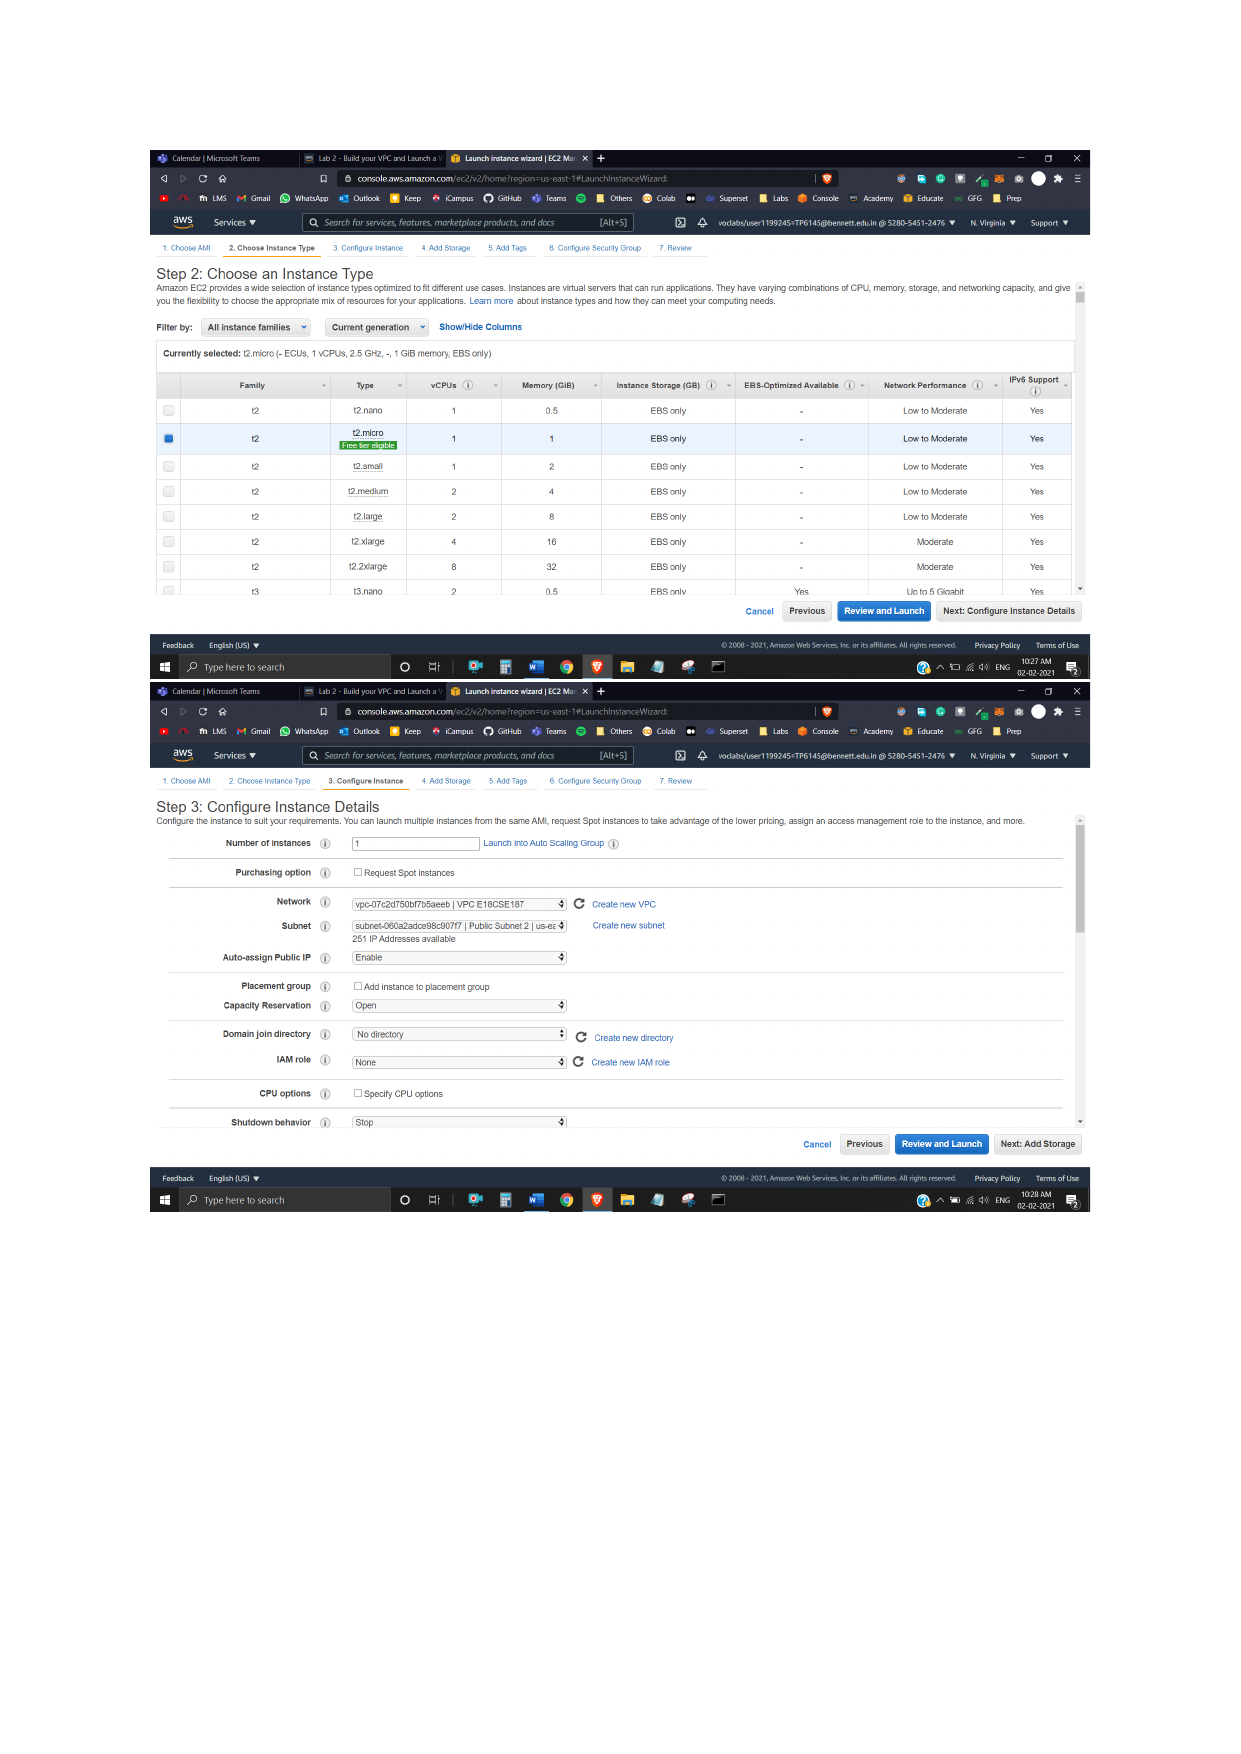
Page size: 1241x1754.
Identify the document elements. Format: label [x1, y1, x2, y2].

picture [150, 682, 1091, 1212]
picture [150, 150, 1091, 679]
